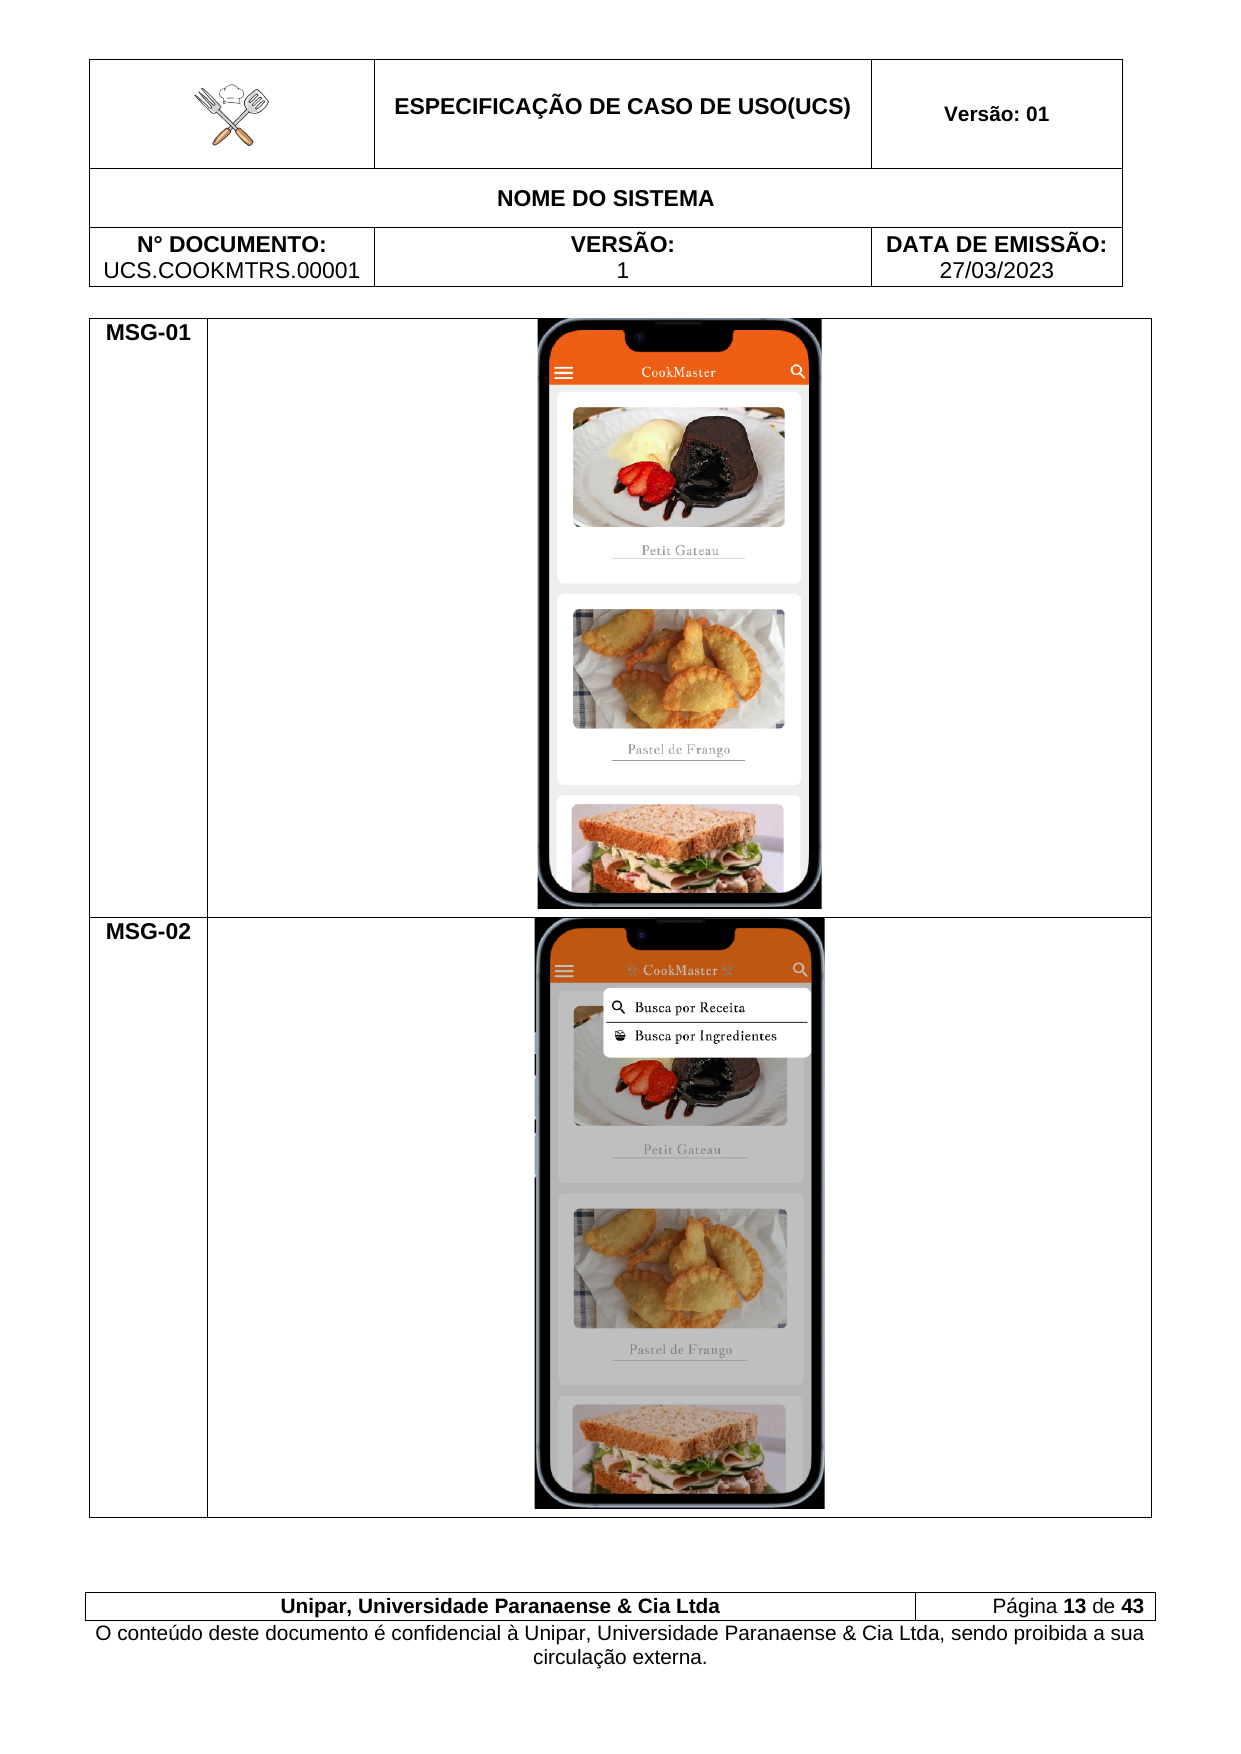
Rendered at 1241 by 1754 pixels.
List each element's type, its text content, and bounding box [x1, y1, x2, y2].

picture [537, 318, 822, 909]
picture [177, 60, 286, 168]
table_cell MSG-01 [90, 319, 207, 917]
picture [534, 918, 825, 1509]
table_cell [208, 319, 1151, 917]
table_cell [208, 918, 1151, 1517]
table_cell MSG-02 [90, 918, 207, 1517]
